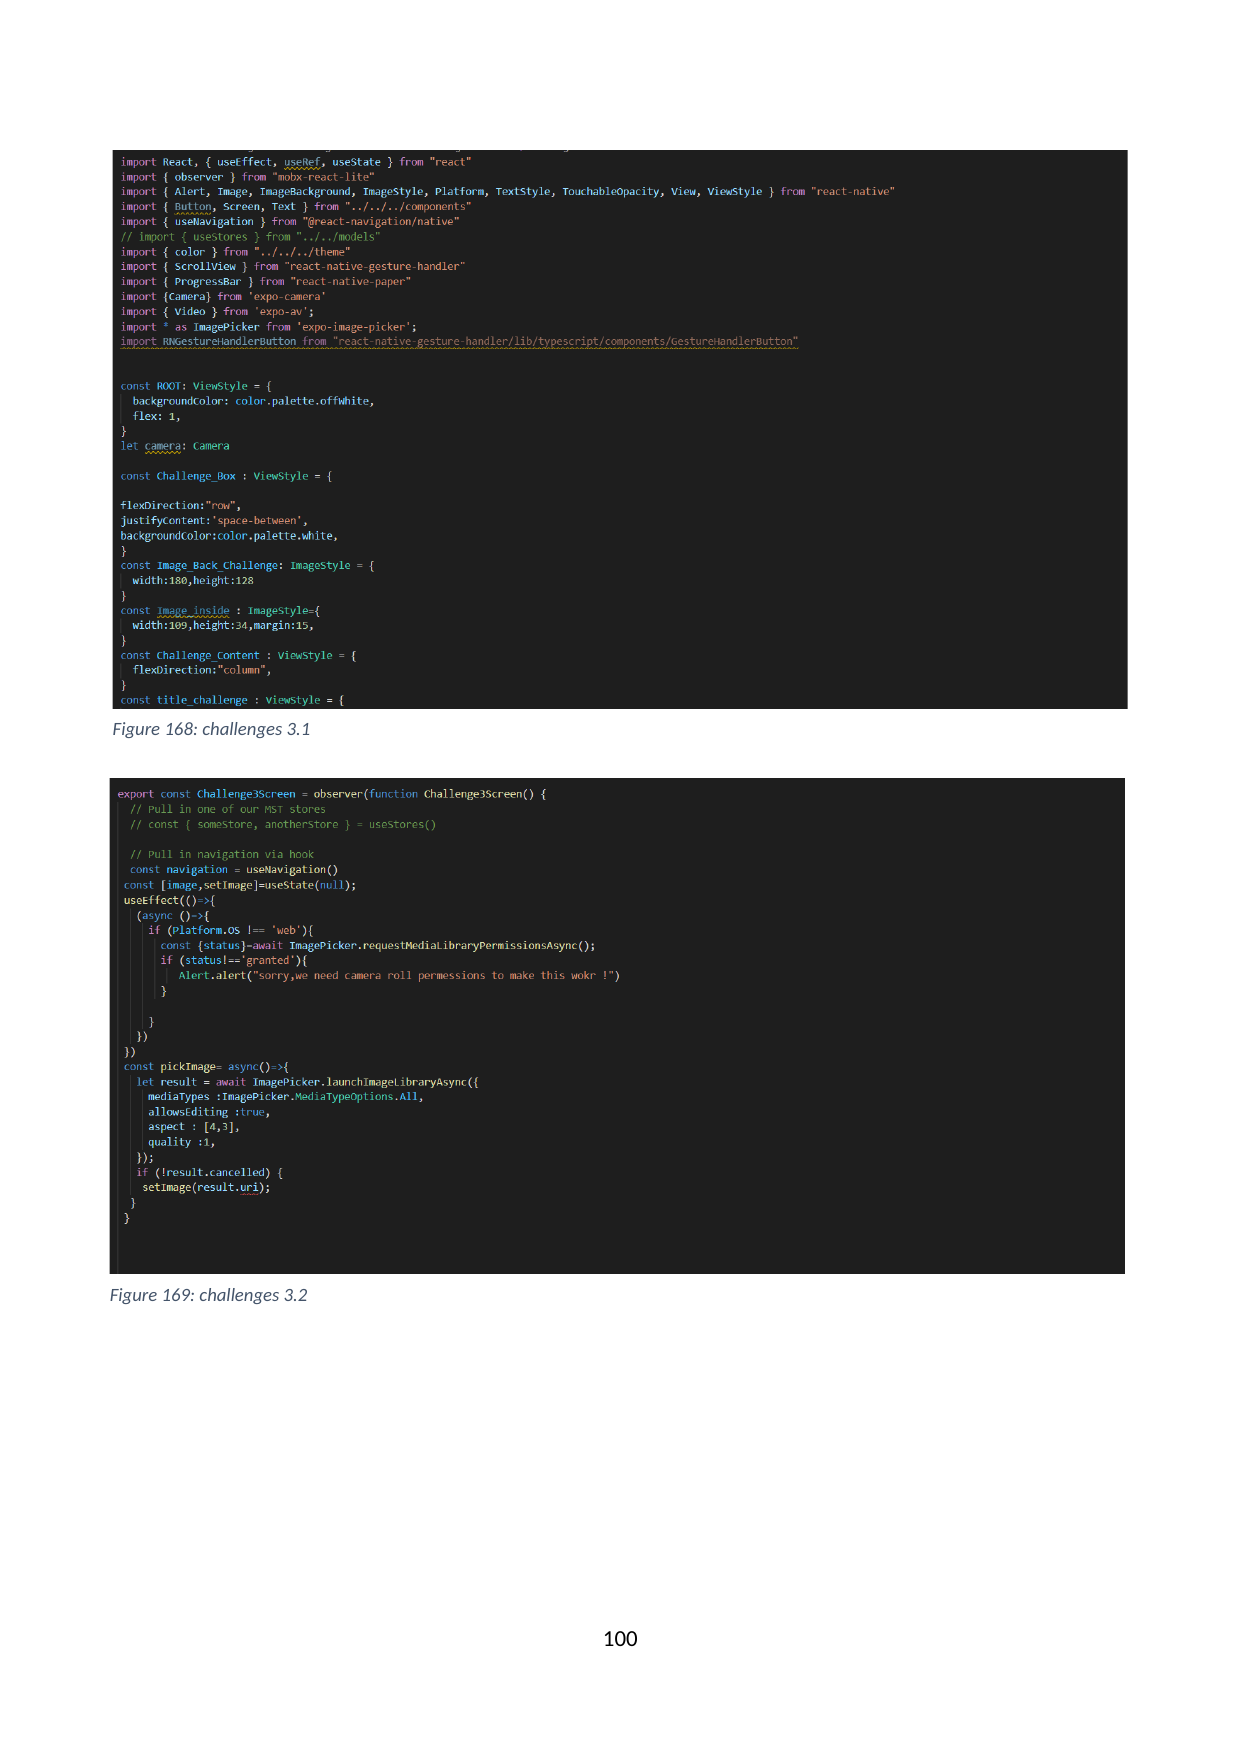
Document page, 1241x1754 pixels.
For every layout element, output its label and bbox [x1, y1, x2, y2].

picture [109, 778, 1125, 1274]
picture [112, 150, 1128, 709]
